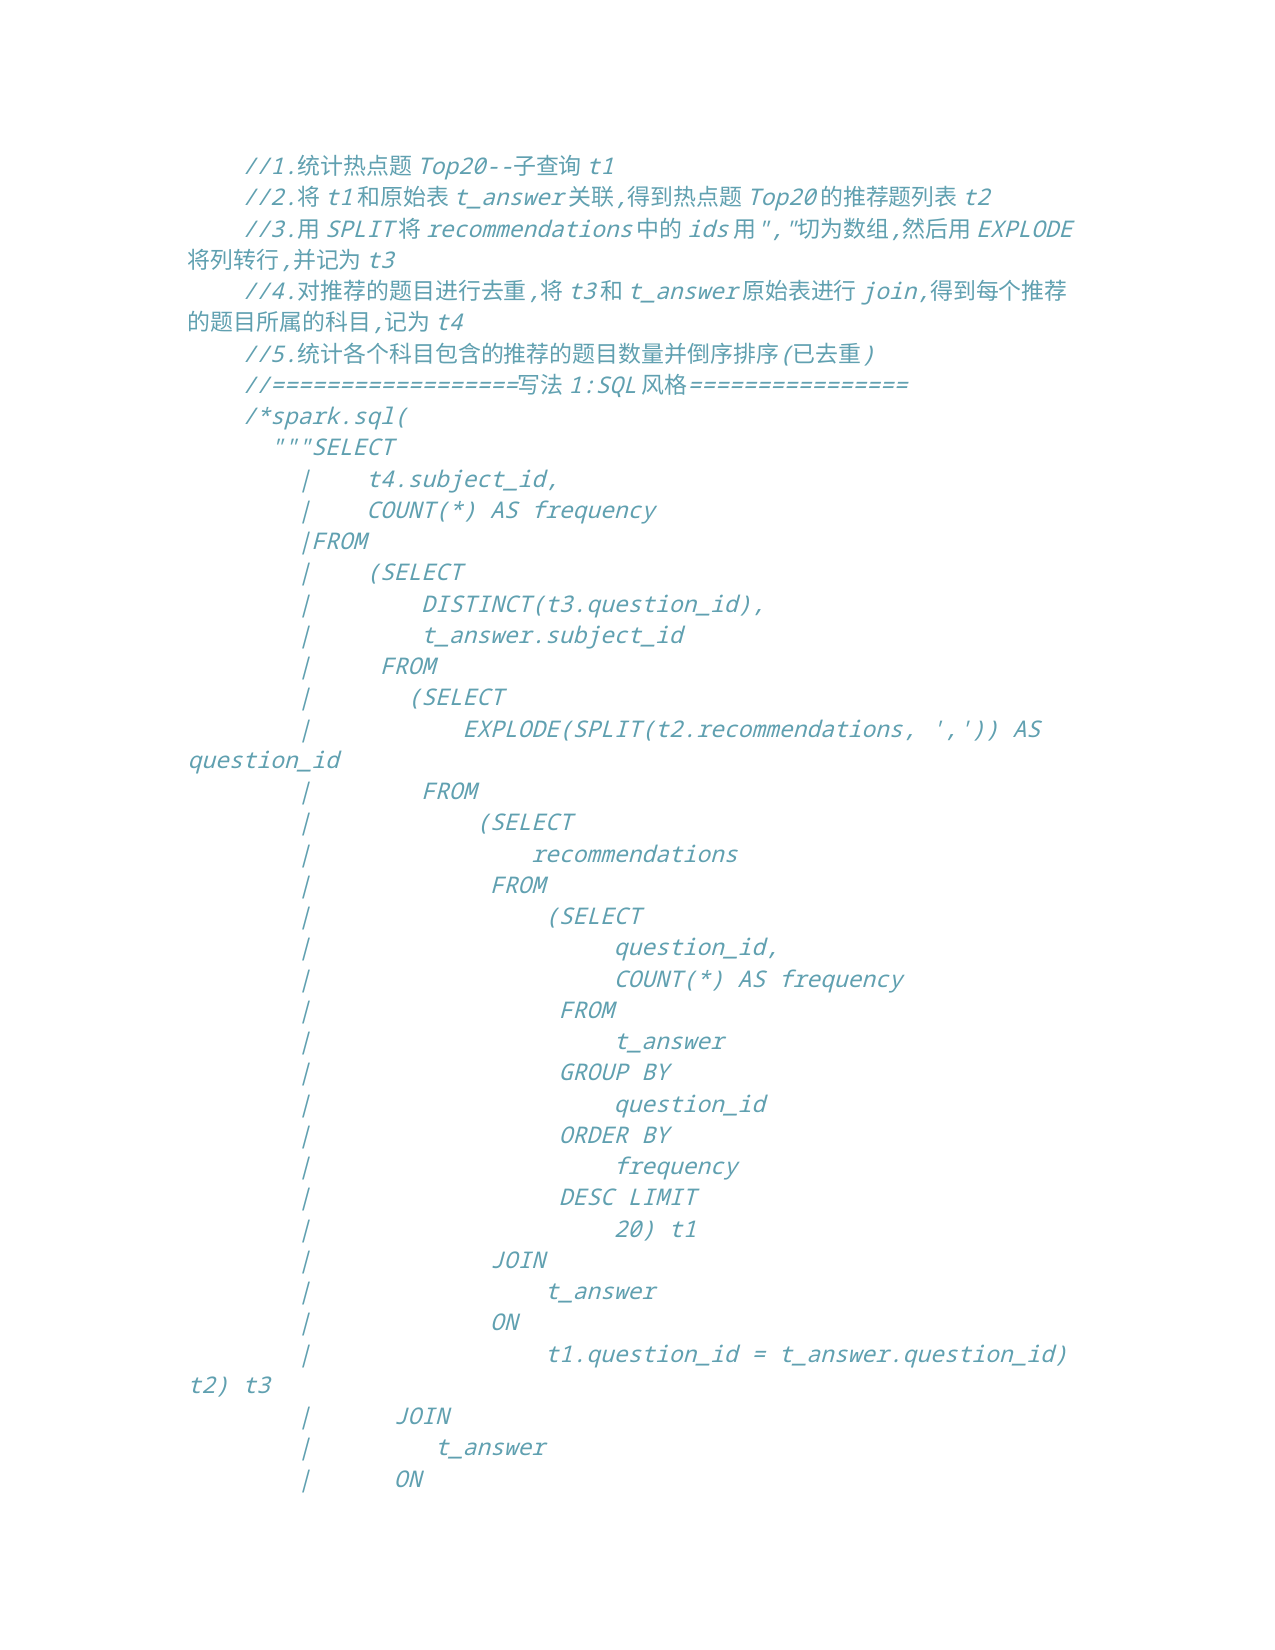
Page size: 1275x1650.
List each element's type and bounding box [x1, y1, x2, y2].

text [187, 150, 1087, 1494]
